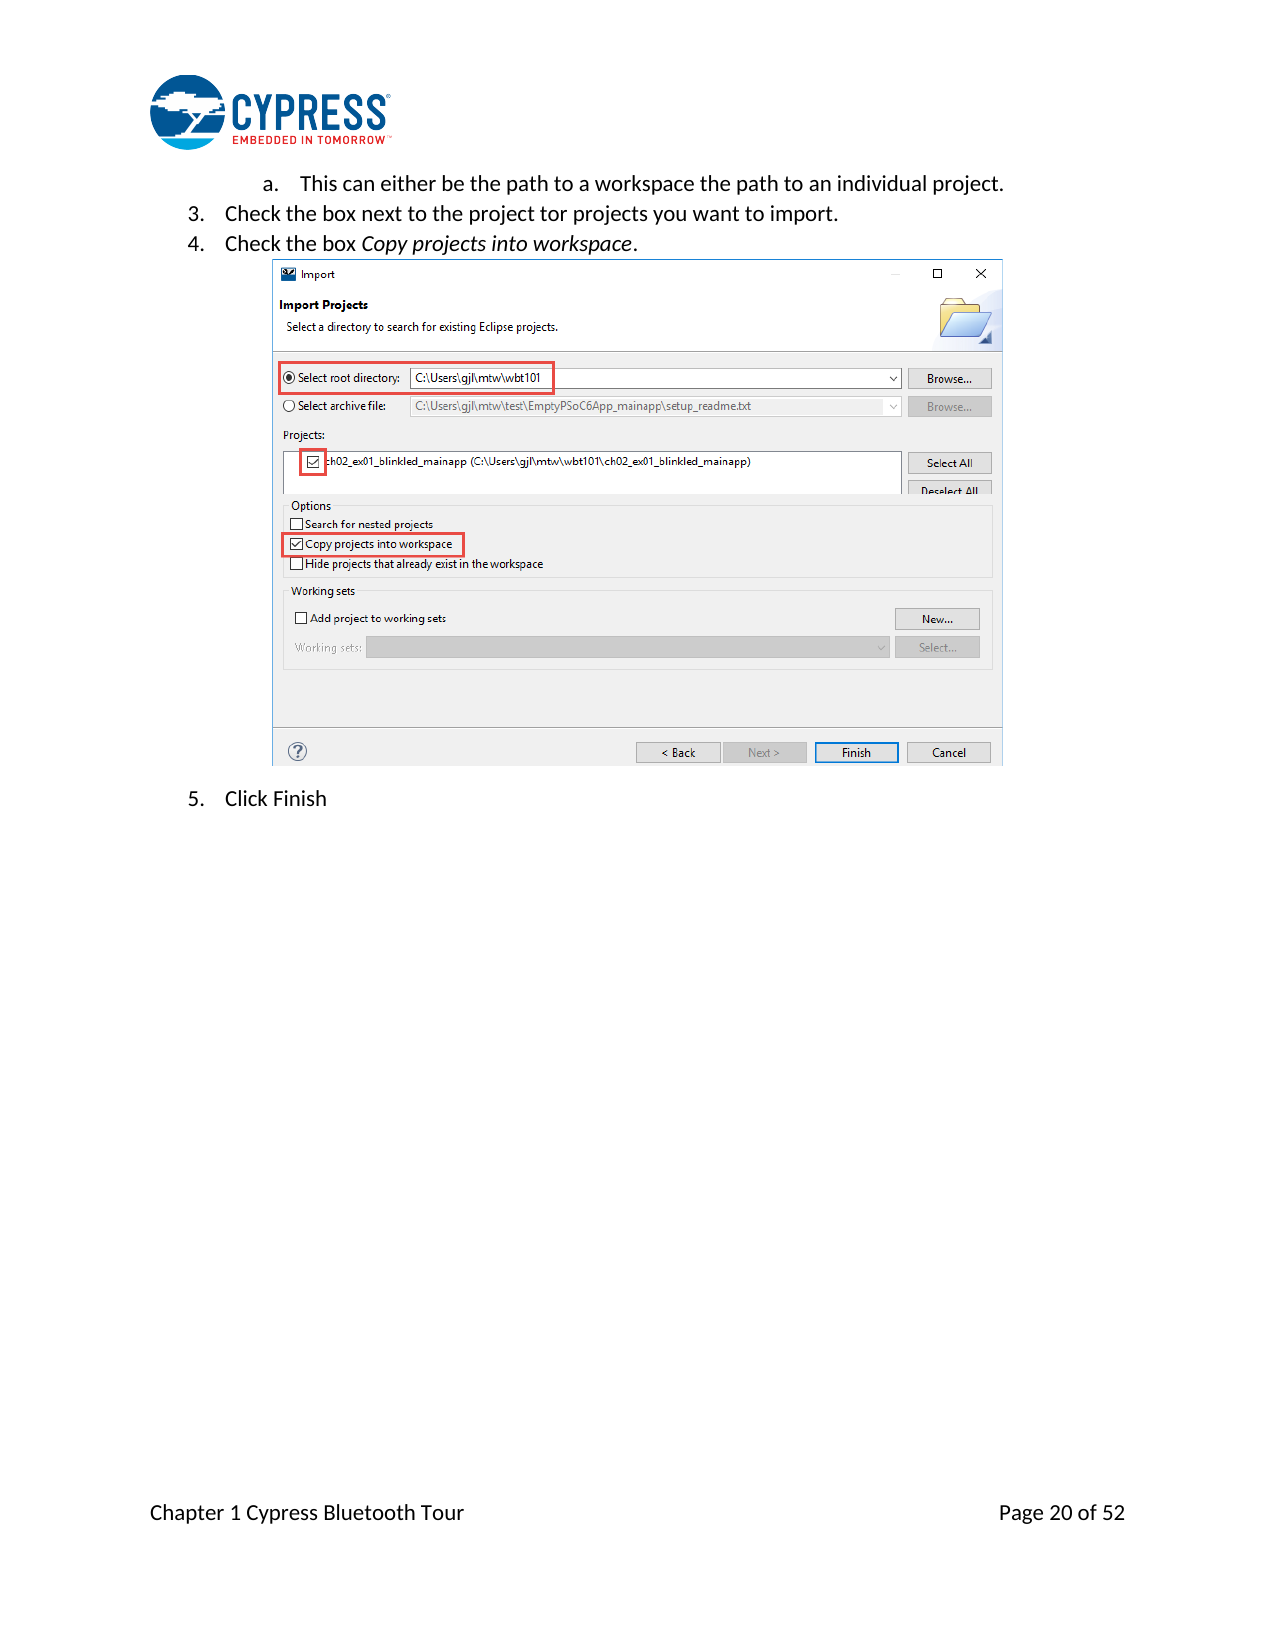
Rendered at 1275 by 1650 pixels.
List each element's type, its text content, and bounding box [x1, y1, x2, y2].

list This can either be the path to a workspace the path to an individual project. [262, 169, 1125, 197]
list Click Finish [187, 784, 1125, 812]
list Check the box Copy projects into workspace. [187, 229, 1125, 257]
picture [150, 75, 392, 150]
picture [272, 259, 1003, 766]
list Check the box next to the project tor projects you want to import. [187, 199, 1125, 227]
